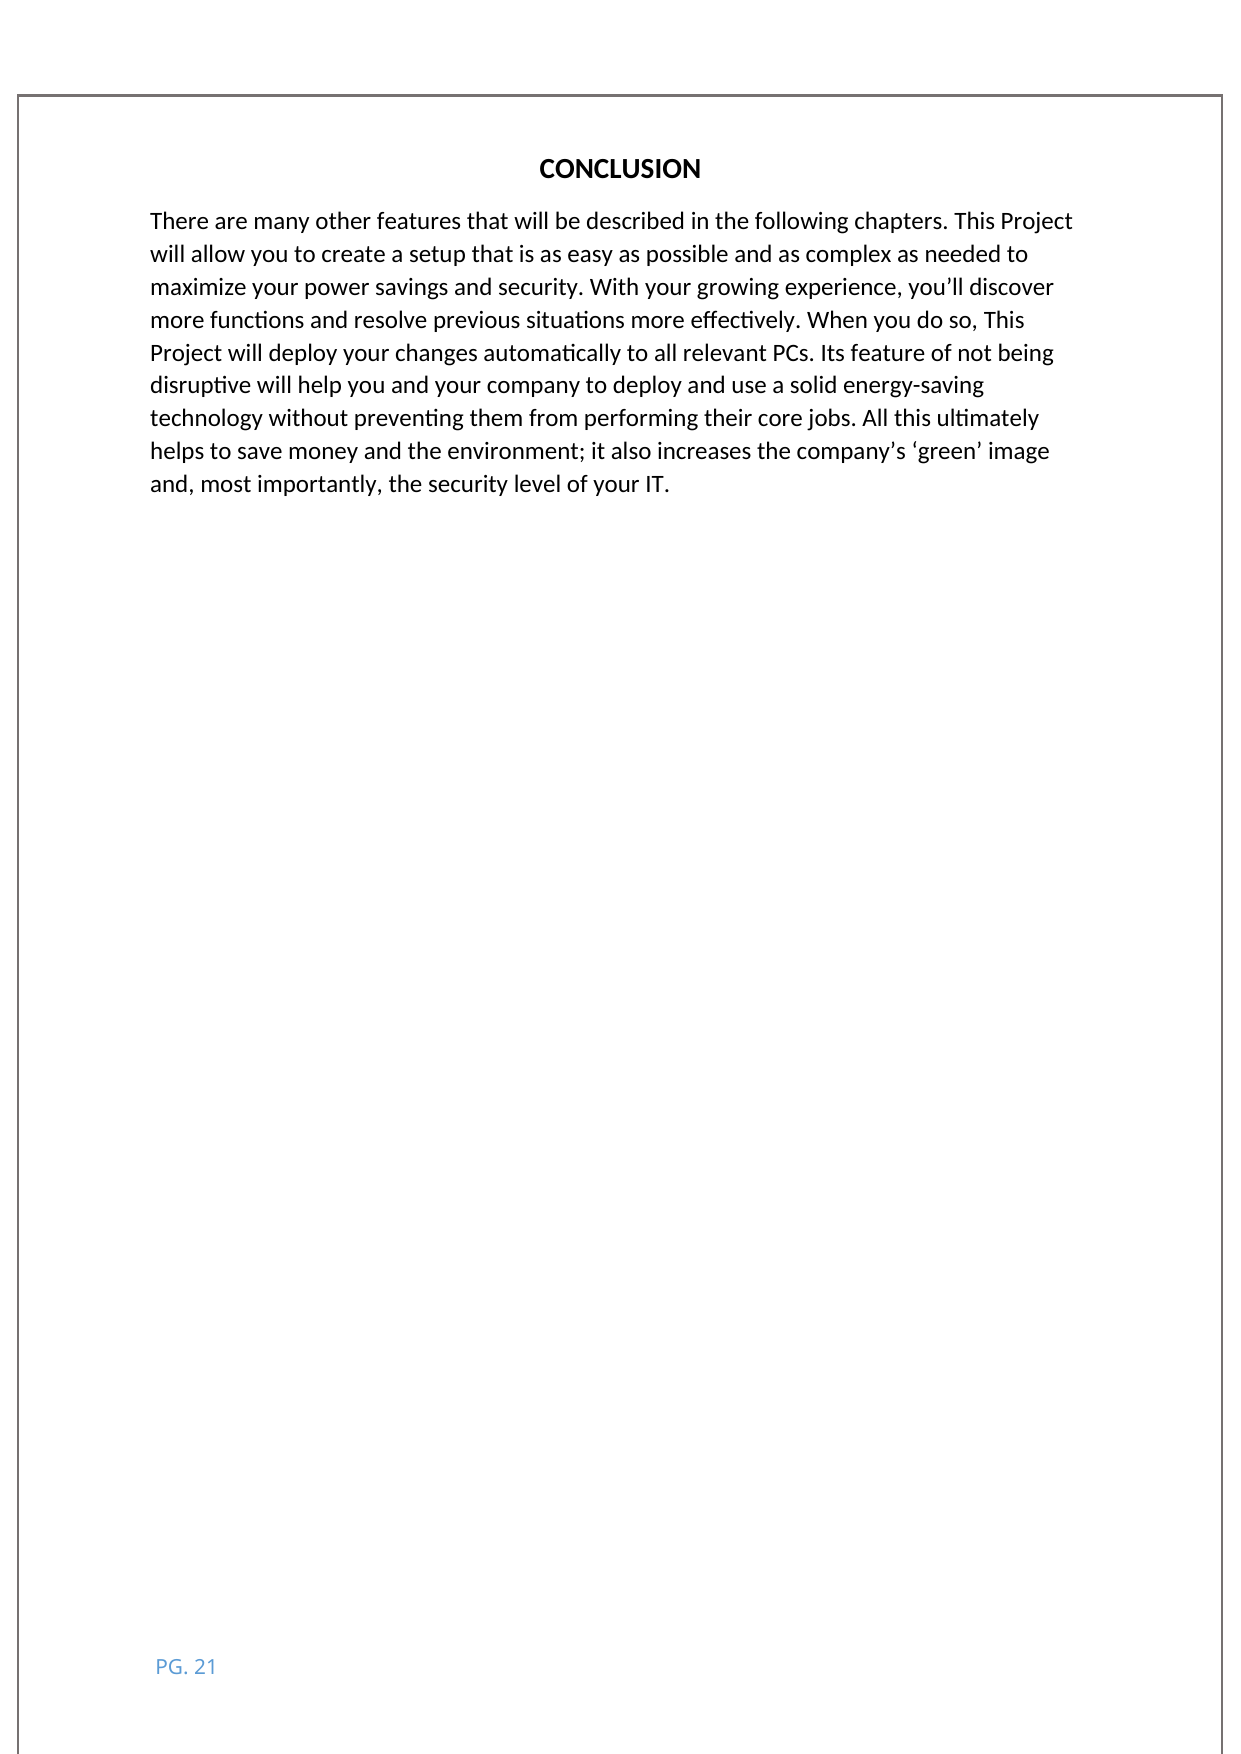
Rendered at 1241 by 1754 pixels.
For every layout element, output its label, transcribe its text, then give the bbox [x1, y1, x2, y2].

text There are many other features that will be described in the following chapters. This Project will allow you to create a setup that is as easy as possible and as complex as needed to maximize your power savings and security. With your growing experience, you’ll discover more functions and resolve previous situations more effectively. When you do so, This Project will deploy your changes automatically to all relevant PCs. Its feature of not being disruptive will help you and your company to deploy and use a solid energy-saving technology without preventing them from performing their core jobs. All this ultimately helps to save money and the environment; it also increases the company’s ‘green’ image and, most importantly, the security level of your IT. [150, 205, 1090, 499]
text CONCLUSION [150, 150, 1090, 186]
